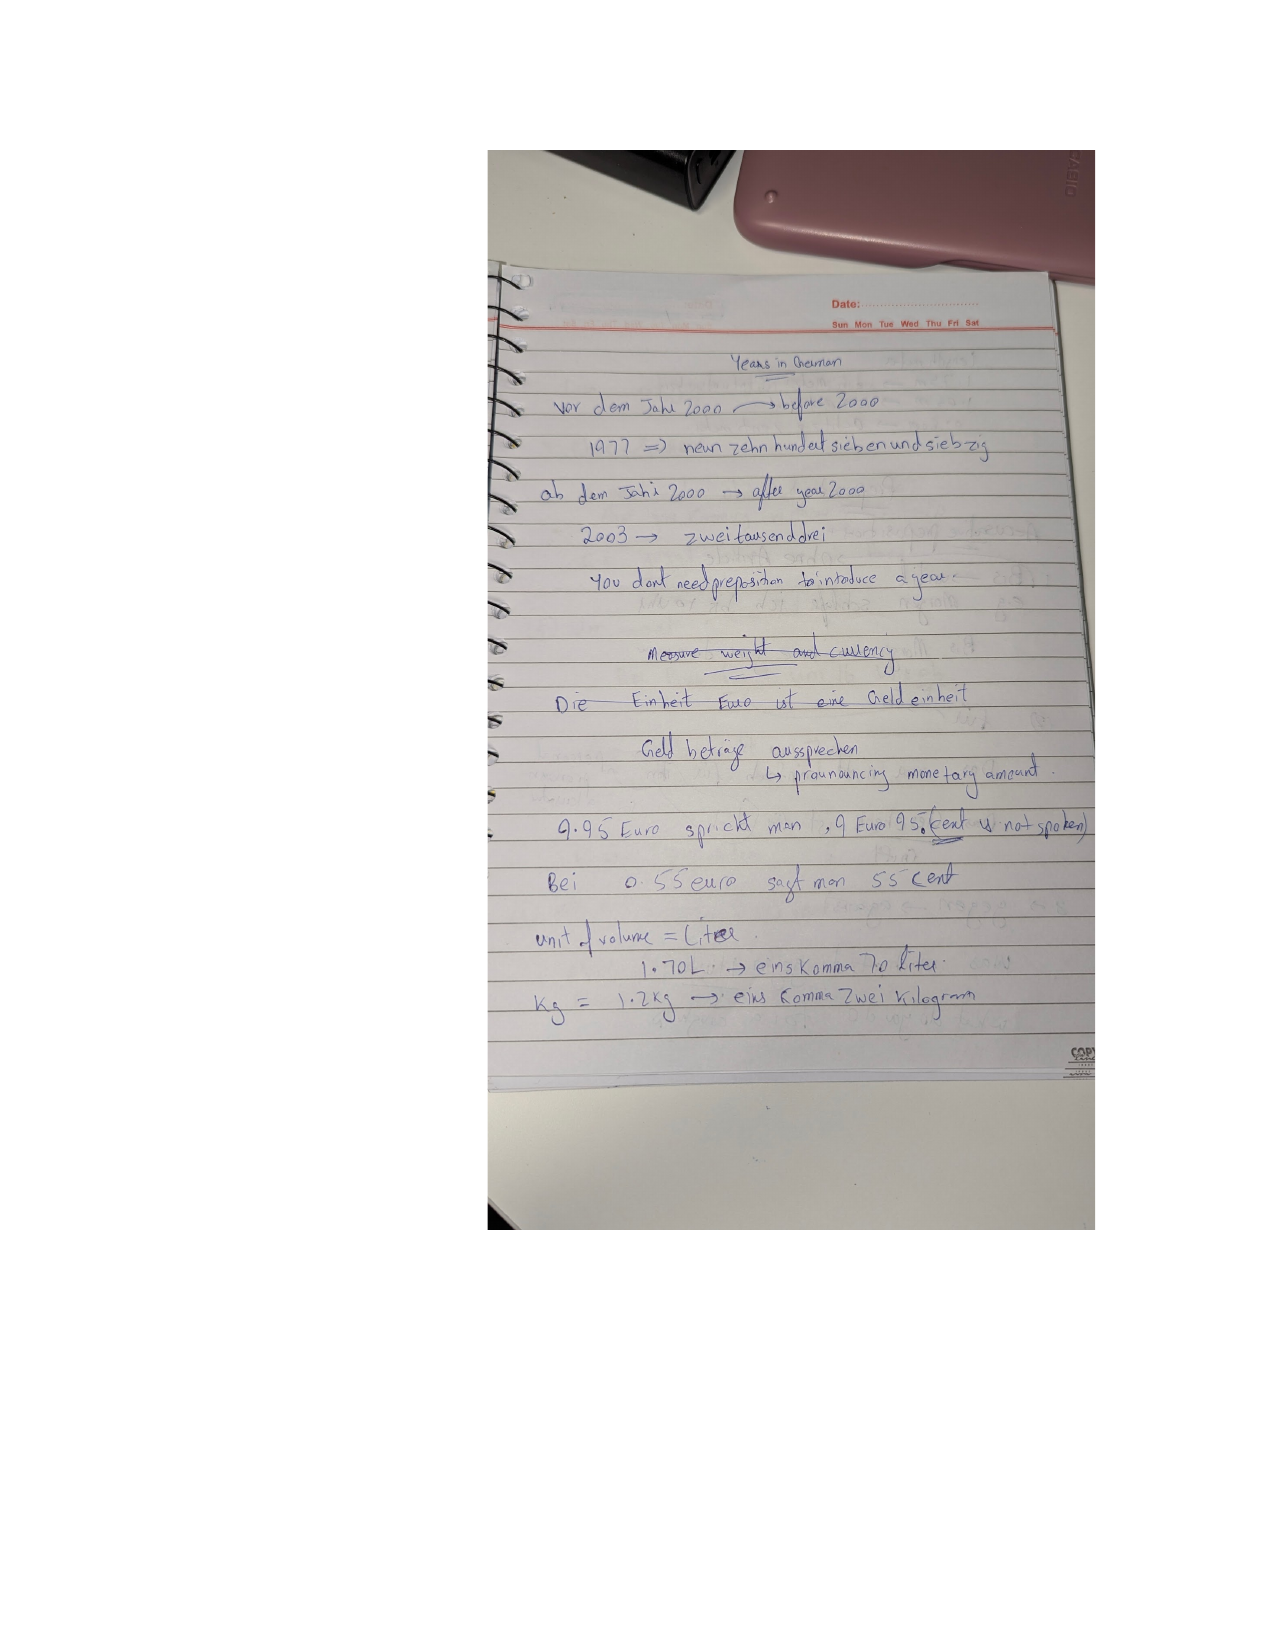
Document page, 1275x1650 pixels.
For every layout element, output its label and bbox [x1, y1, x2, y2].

picture [487, 150, 1096, 1230]
